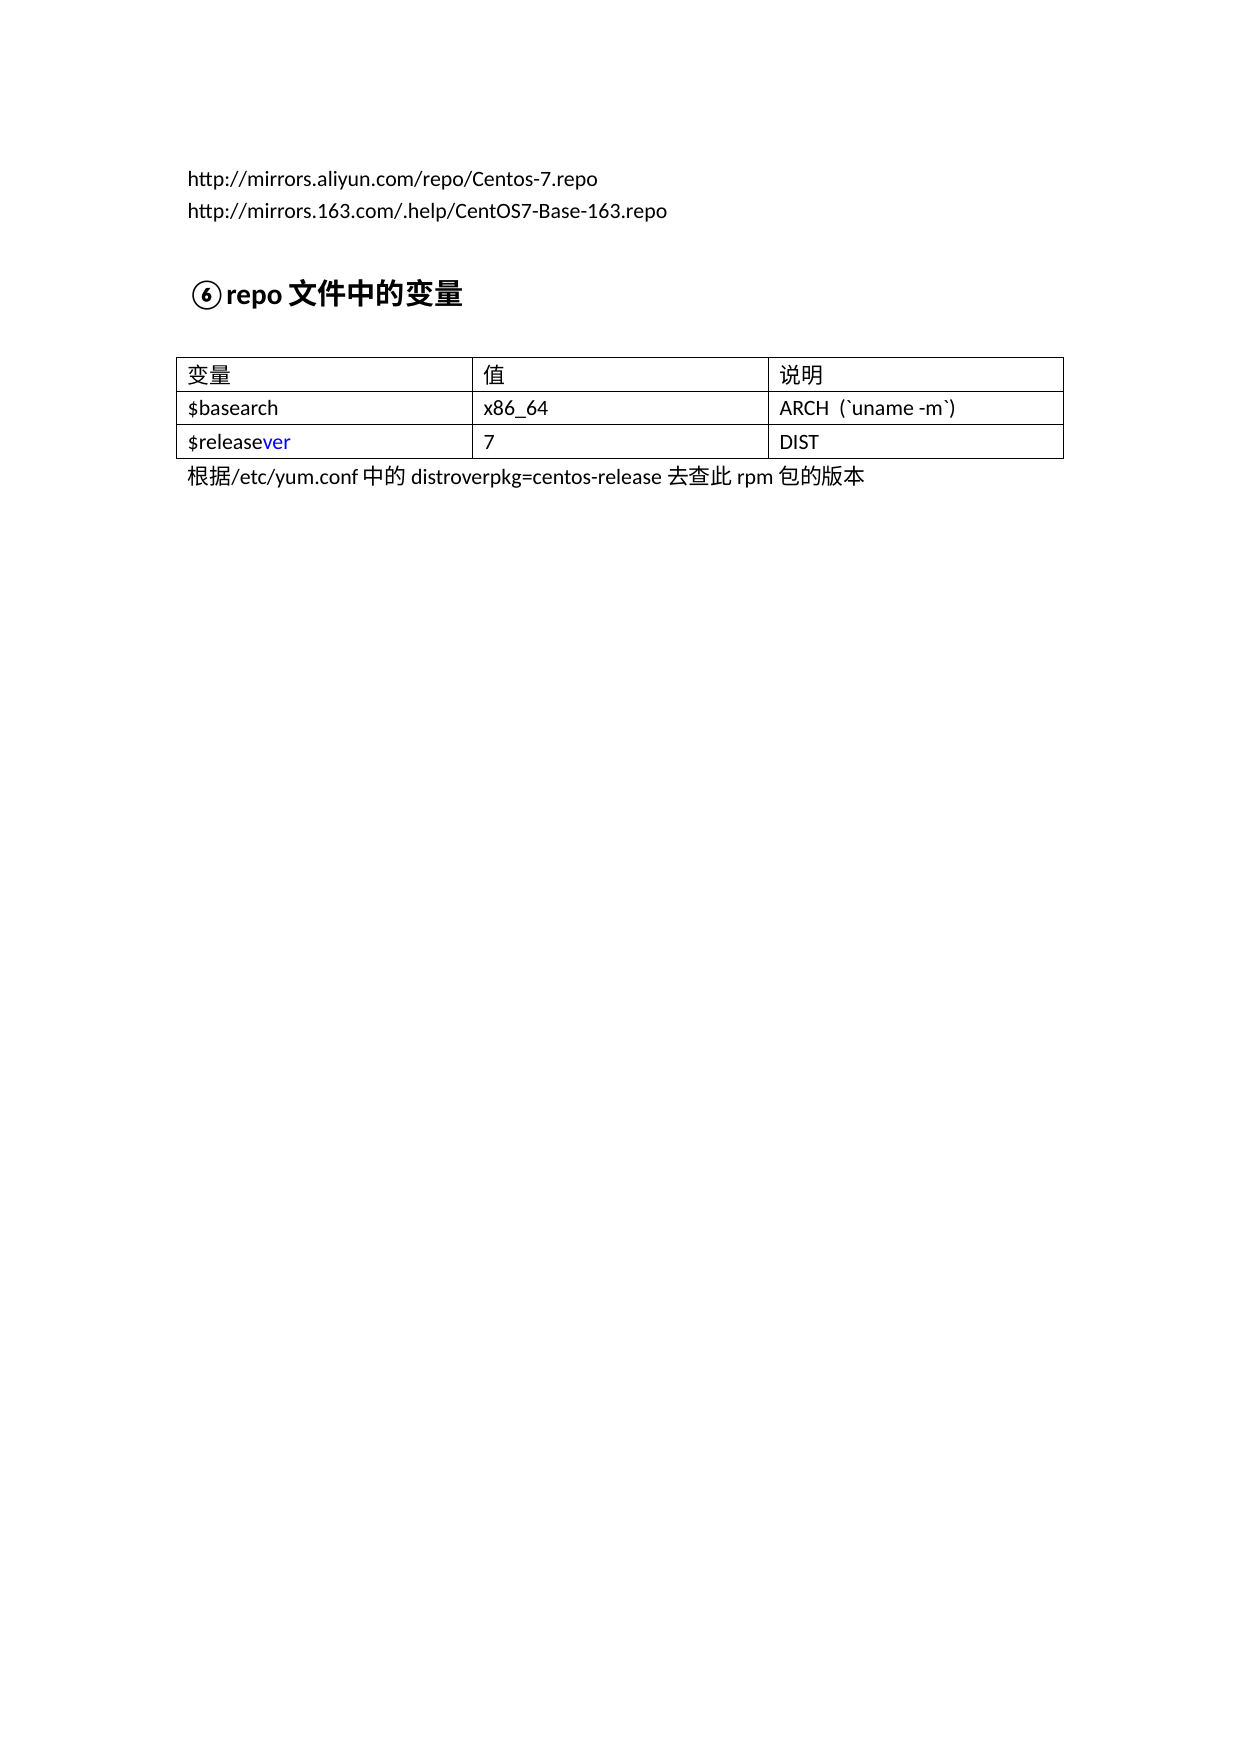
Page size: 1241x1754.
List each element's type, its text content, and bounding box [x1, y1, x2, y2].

text ⑥repo文件中的变量 [187, 259, 1053, 324]
table_cell DIST [769, 425, 1063, 458]
text 根据/etc/yum.conf中的distroverpkg=centos-release 去查此rpm包的版本 [187, 459, 1053, 491]
text http://mirrors.aliyun.com/repo/Centos-7.repo [187, 162, 1053, 194]
table_cell 7 [473, 425, 768, 458]
table_header 值 [473, 358, 768, 391]
table_cell $releasever [177, 425, 472, 458]
table_cell x86_64 [473, 392, 768, 424]
table_cell $basearch [177, 392, 472, 424]
table_cell ARCH (`uname -m`) [769, 392, 1063, 424]
text http://mirrors.163.com/.help/CentOS7-Base-163.repo [187, 194, 1053, 227]
table_header 变量 [177, 358, 472, 391]
table_header 说明 [769, 358, 1063, 391]
